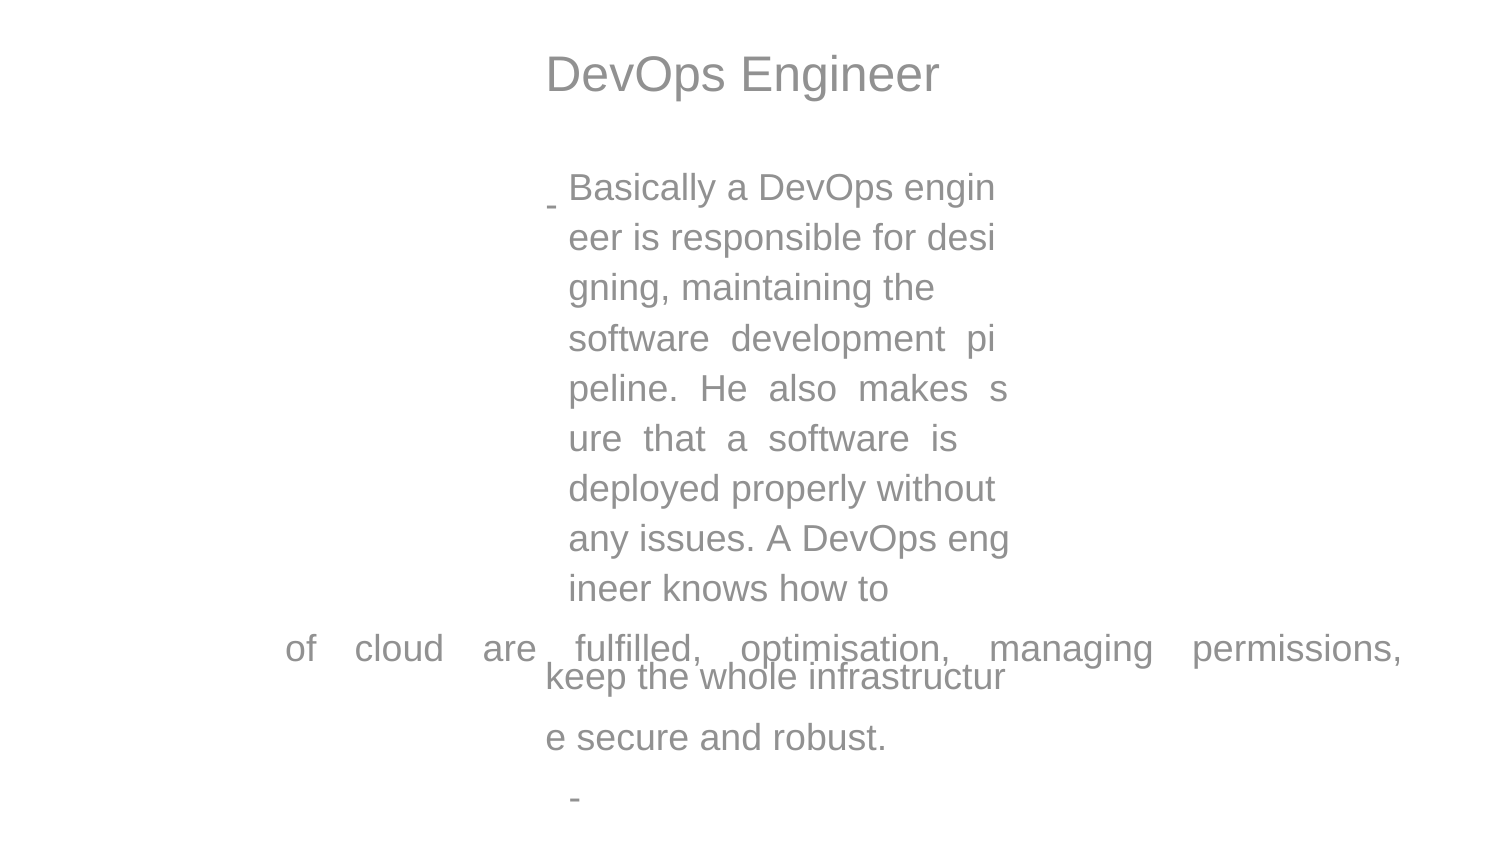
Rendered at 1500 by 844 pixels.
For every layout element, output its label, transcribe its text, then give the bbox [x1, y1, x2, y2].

text Basically a DevOps engineer is responsible for designing, maintaining the software development pipeline. He also makes sure that a software is deployed properly without any issues. A DevOps engineer knows how to [568, 161, 1013, 612]
text keep the whole infrastructure secure and robust. [545, 641, 1013, 762]
text - [568, 762, 1013, 823]
text DevOps Engineer [545, 27, 1013, 107]
